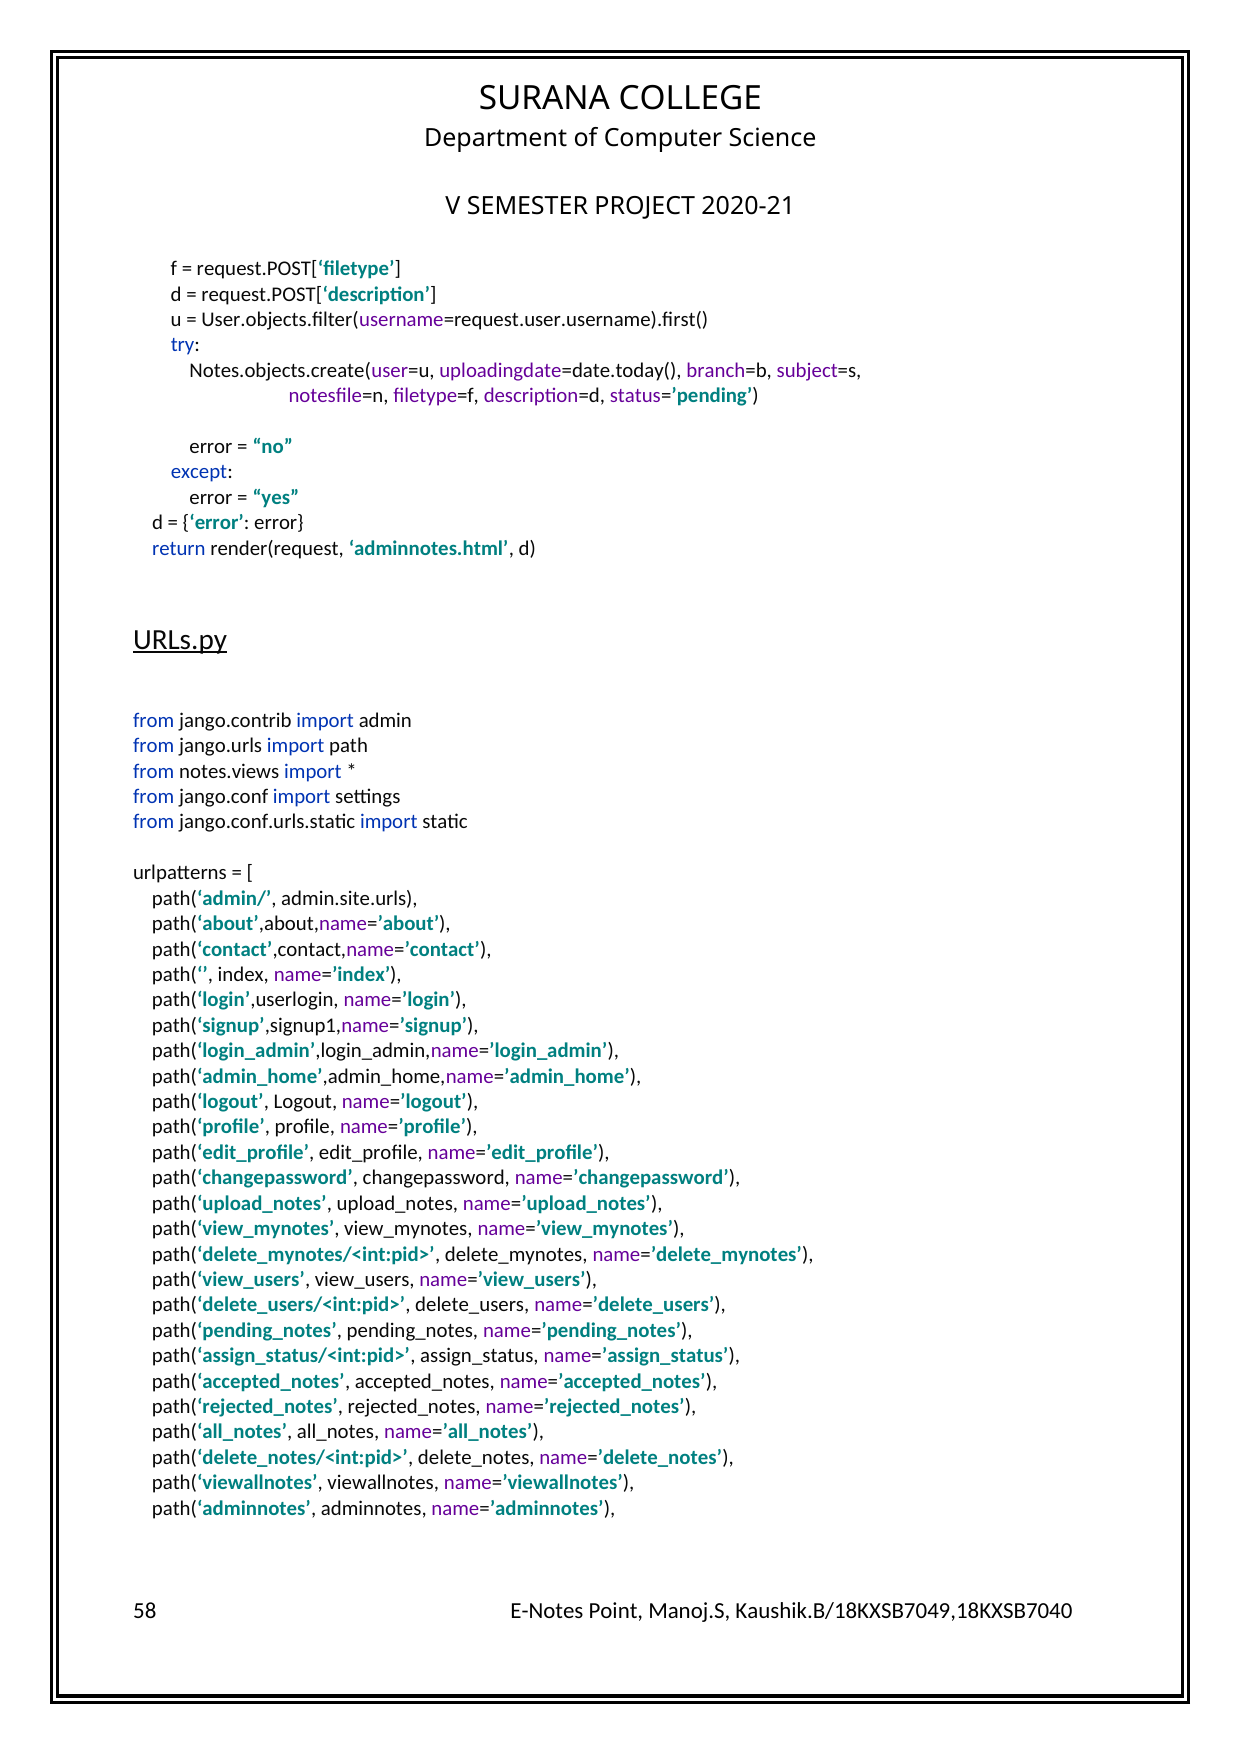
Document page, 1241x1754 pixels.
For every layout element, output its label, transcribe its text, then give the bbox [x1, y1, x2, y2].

text URLs.py [133, 621, 1107, 657]
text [133, 682, 1107, 1546]
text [133, 255, 1107, 560]
